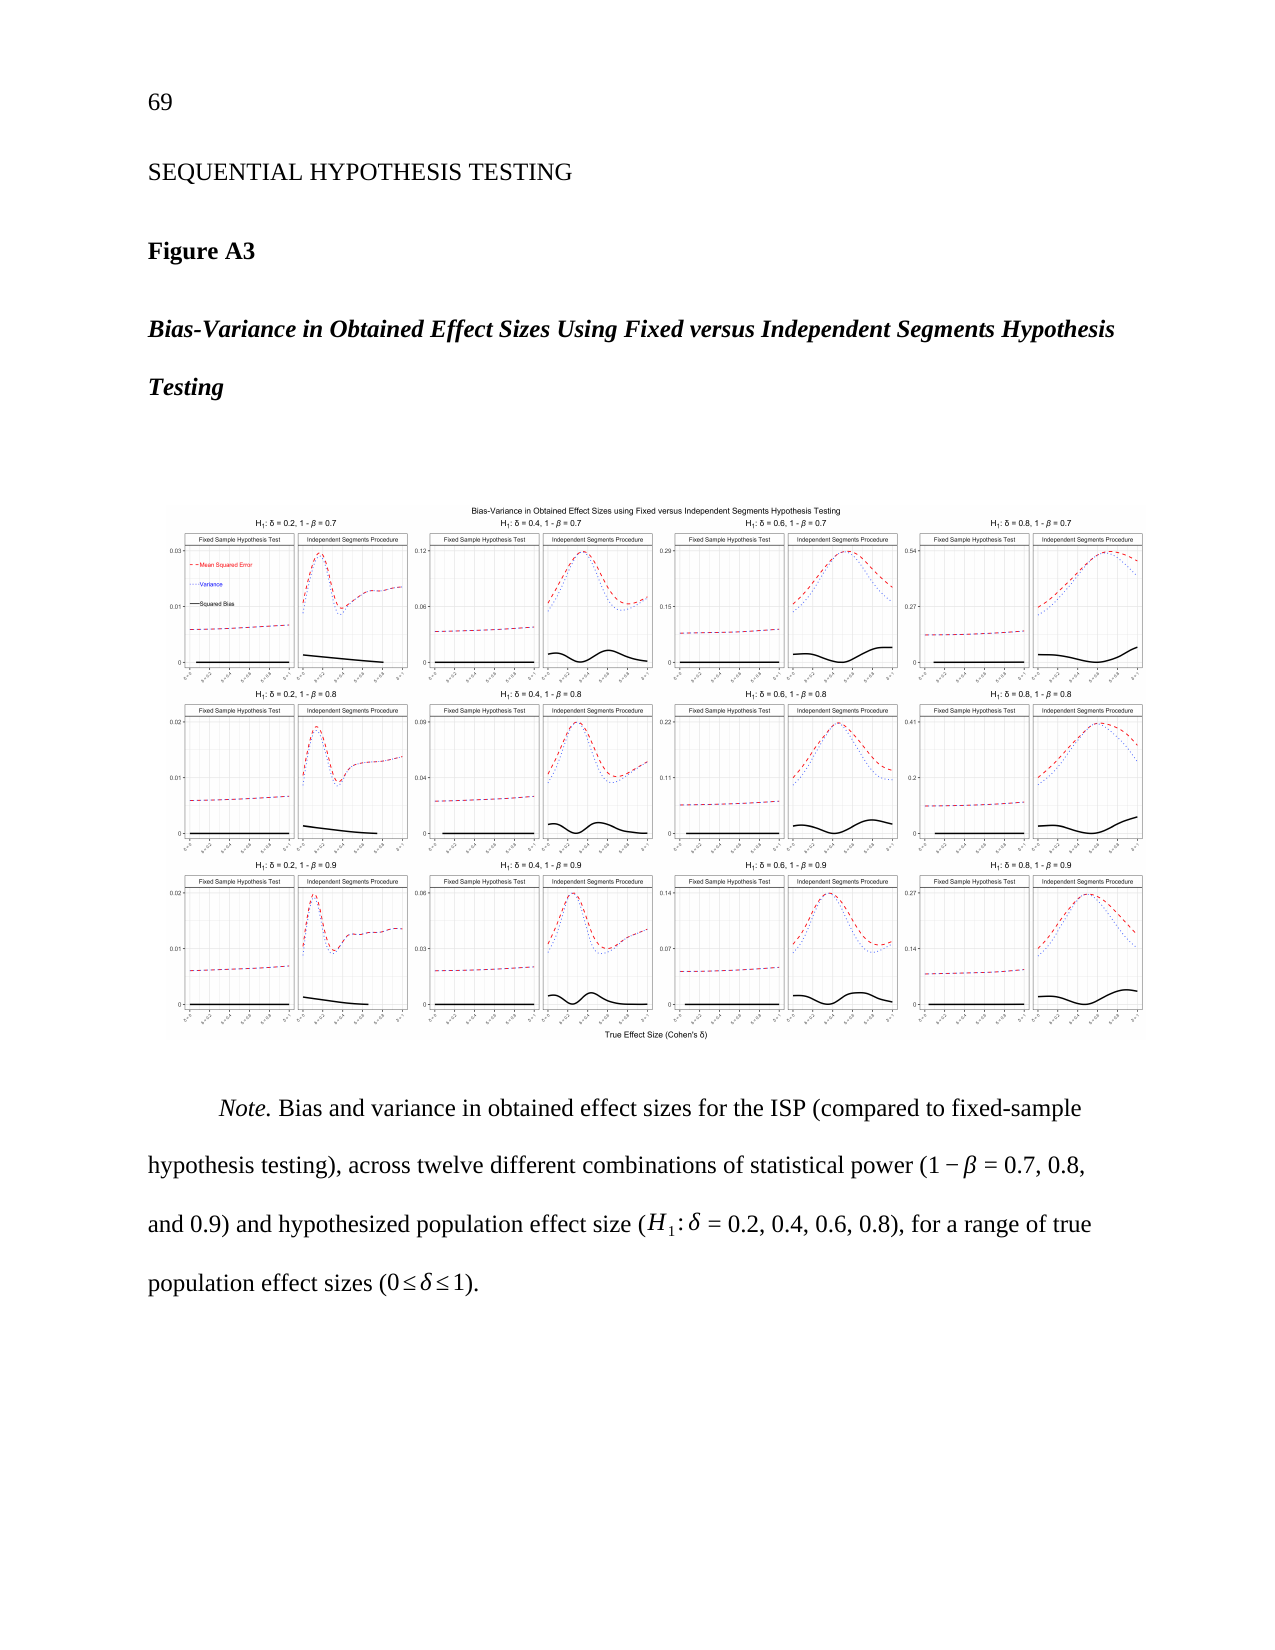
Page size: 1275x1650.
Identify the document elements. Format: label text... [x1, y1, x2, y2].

subtitle Figure A3 [148, 236, 1127, 264]
text Note. Bias and variance in obtained effect sizes for the ISP (compared to fixed-sample hypothesis testing), across twelve different combinations of statistical power ( = 0.7, 0.8, and 0.9) and hypothesized population effect size ( = 0.2, 0.4, 0.6, 0.8), for a range of true population effect sizes (). [148, 1093, 1127, 1297]
subtitle Bias-Variance in Obtained Effect Sizes Using Fixed versus Independent Segments Hypothesis Testing [148, 314, 1127, 400]
